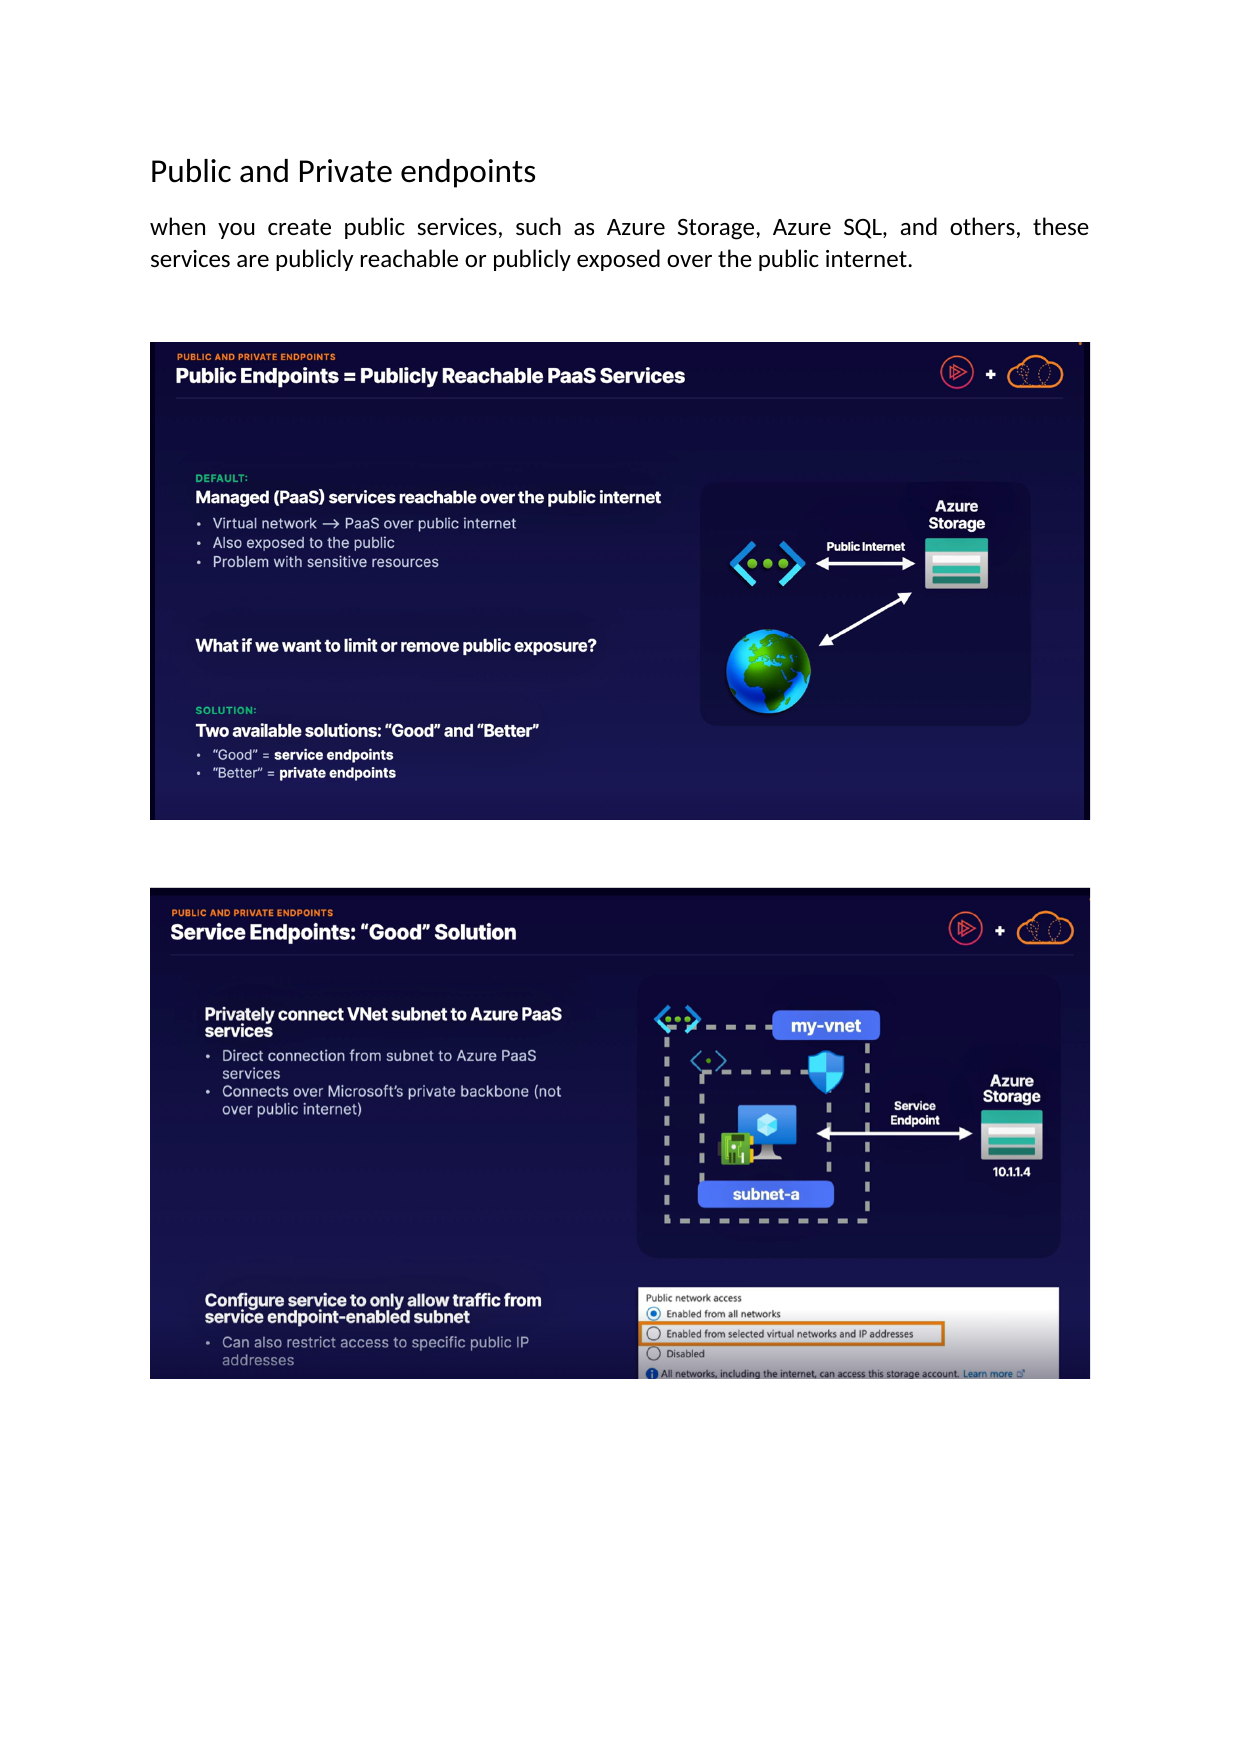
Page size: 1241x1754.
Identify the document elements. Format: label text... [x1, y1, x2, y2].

text Public and Private endpoints [150, 150, 1090, 191]
picture [150, 887, 1091, 1379]
text when you create public services, such as Azure Storage, Azure SQL, and others, these services are publicly reachable or publicly exposed over the public internet. [150, 211, 1090, 274]
picture [150, 342, 1091, 820]
